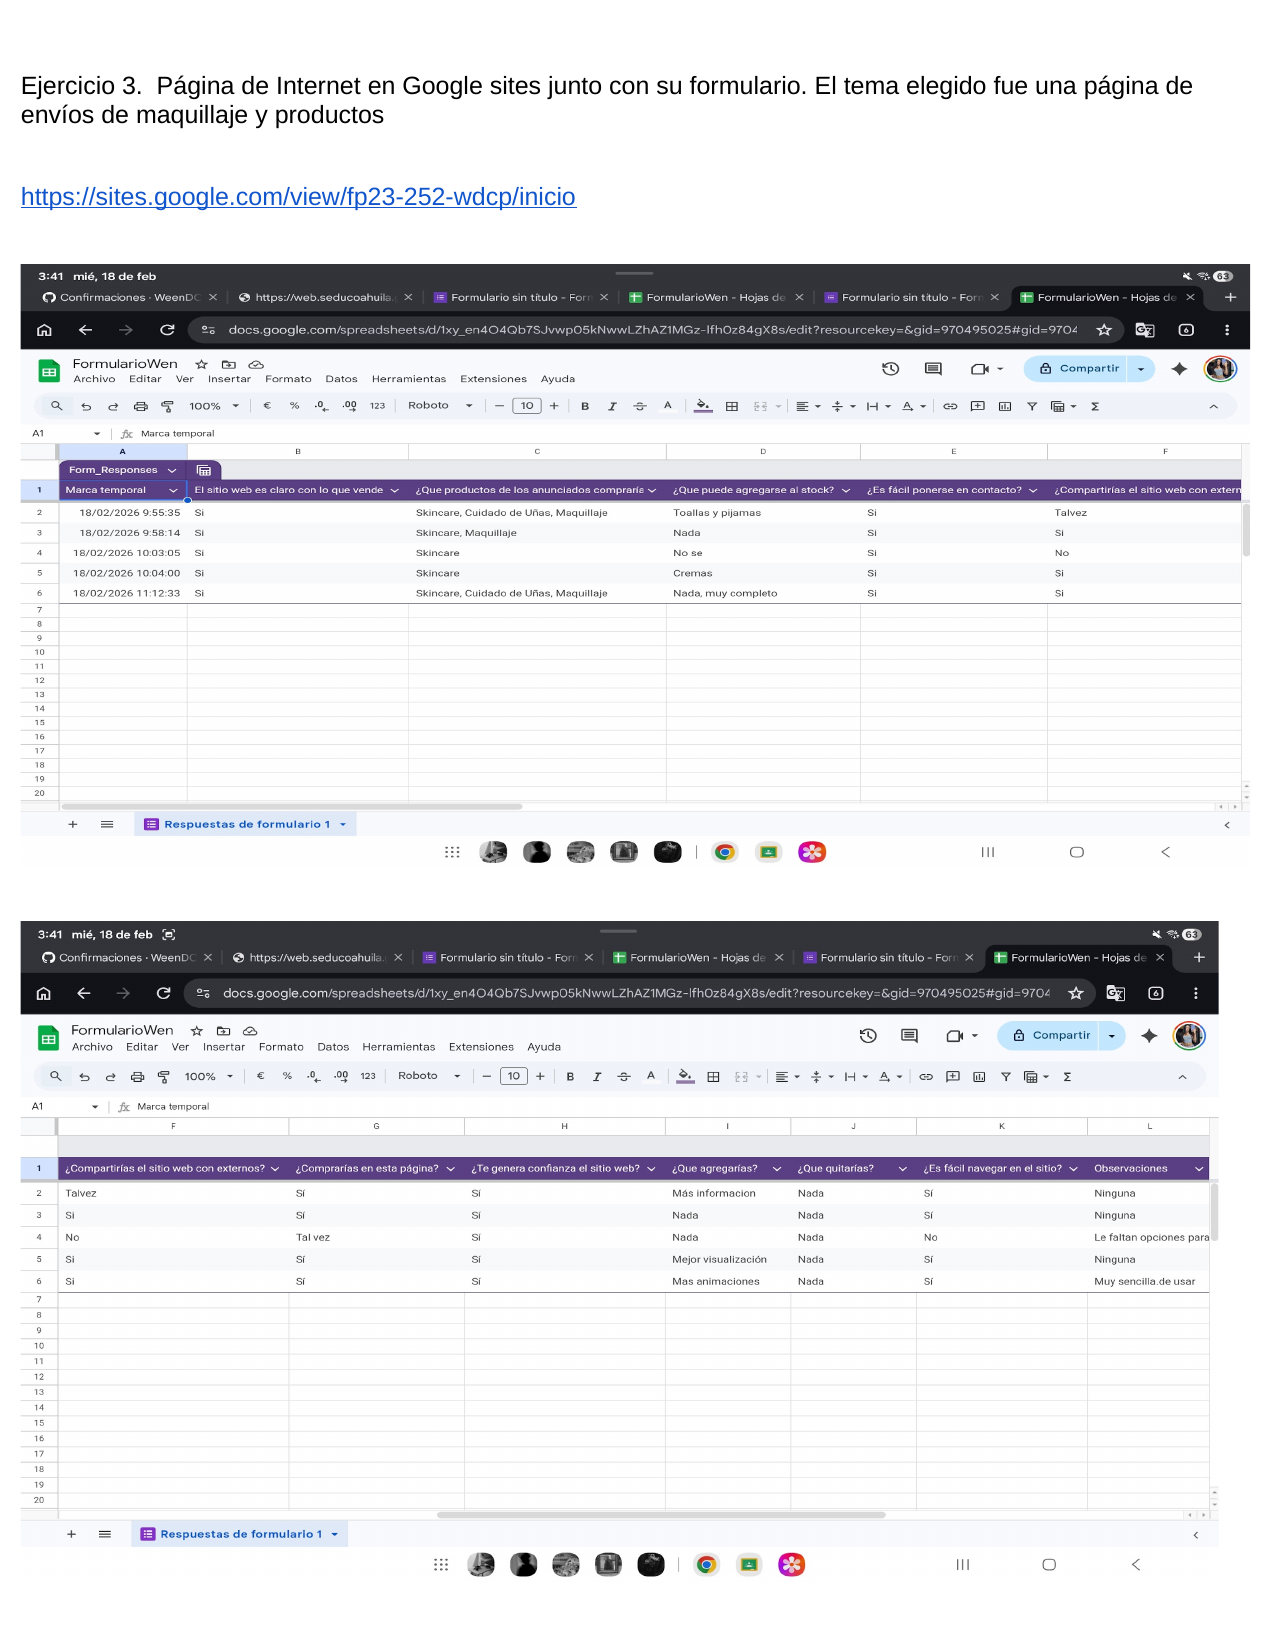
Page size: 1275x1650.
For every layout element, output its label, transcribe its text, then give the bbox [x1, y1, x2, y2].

picture [20, 921, 1219, 1582]
picture [20, 264, 1251, 868]
text https://sites.google.com/view/fp23-252-wdcp/inicio [21, 182, 1249, 211]
text Ejercicio 3. Página de Internet en Google sites junto con su formulario. El tema elegido fue una página de envíos de maquillaje y productos [21, 71, 1249, 128]
